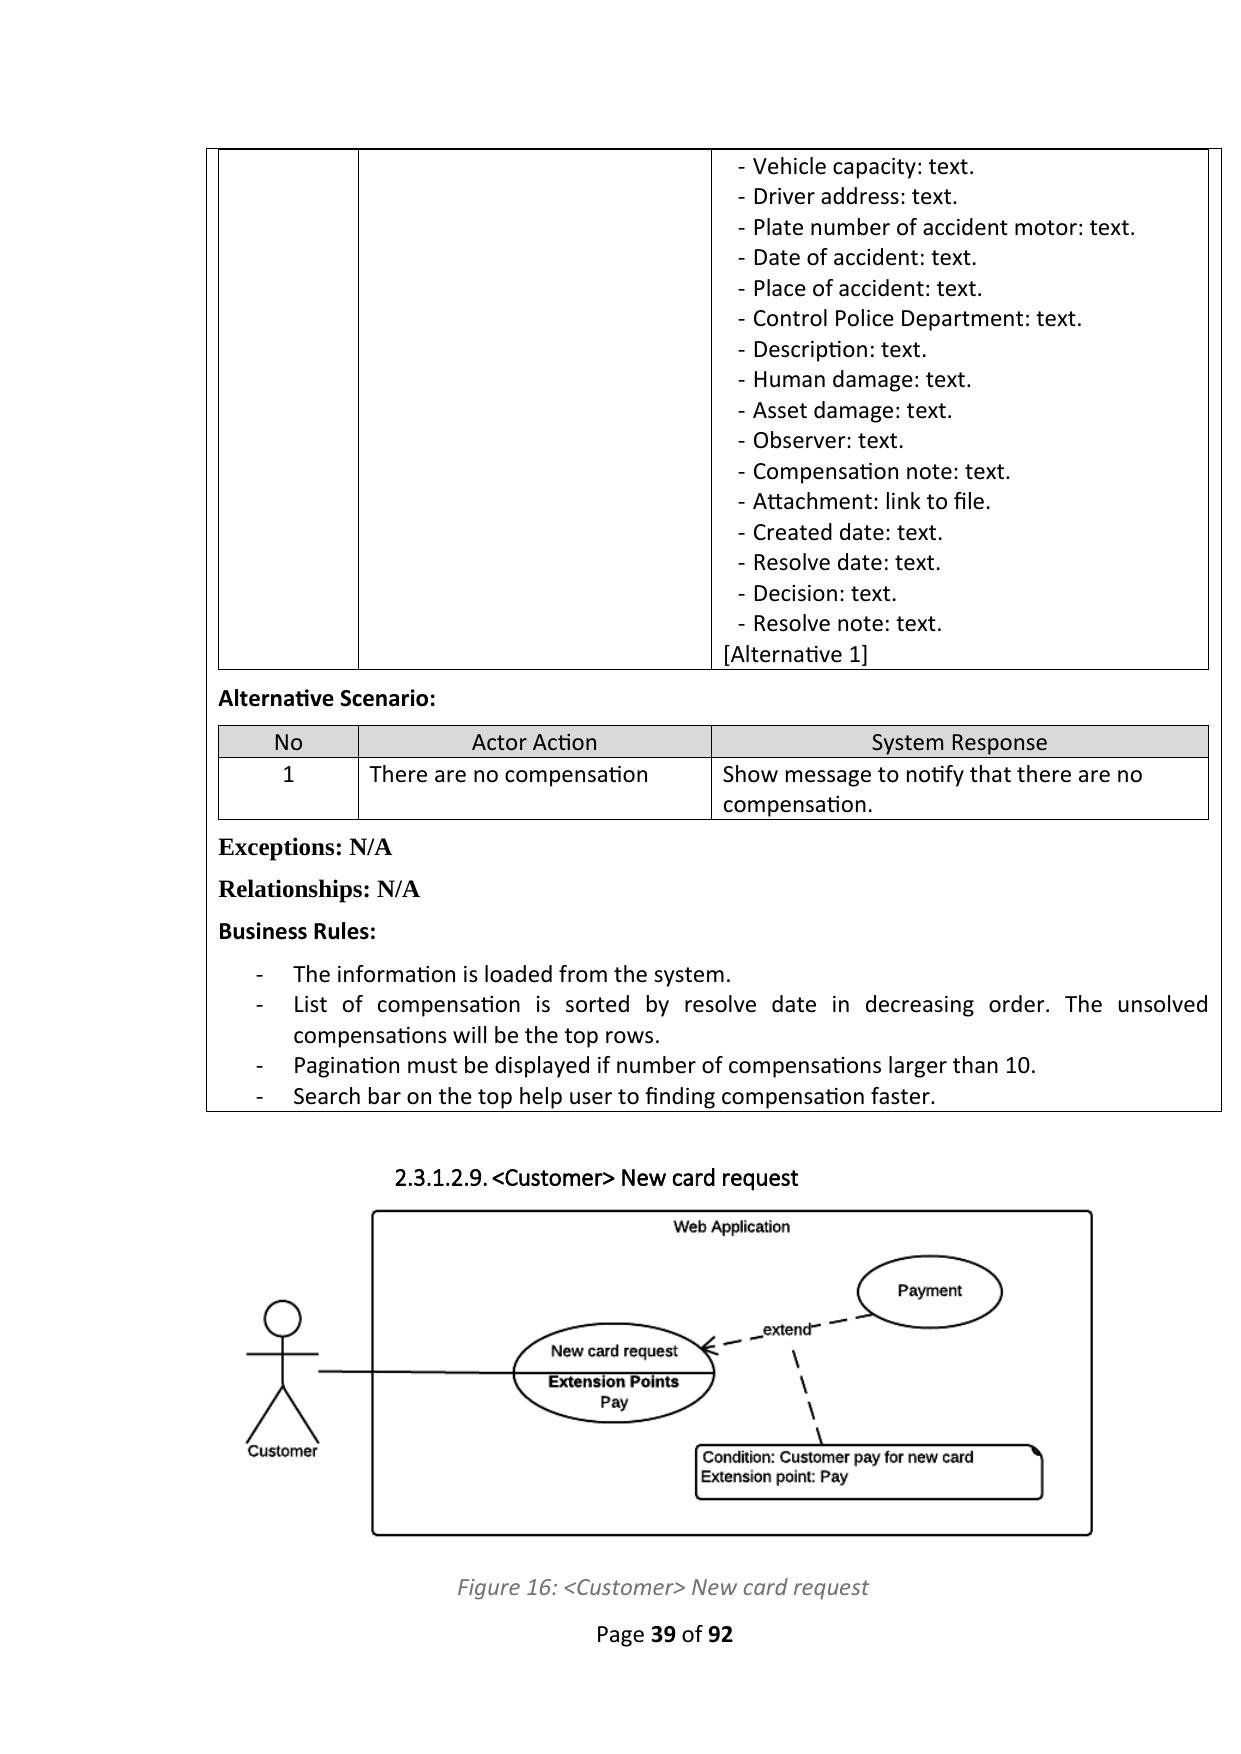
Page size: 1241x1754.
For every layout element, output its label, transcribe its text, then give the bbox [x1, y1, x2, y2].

text Figure 16: <Customer> New card request [207, 1571, 1122, 1602]
picture [206, 1193, 1123, 1552]
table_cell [207, 149, 1221, 1111]
subtitle <Customer> New card request [394, 1161, 1122, 1192]
